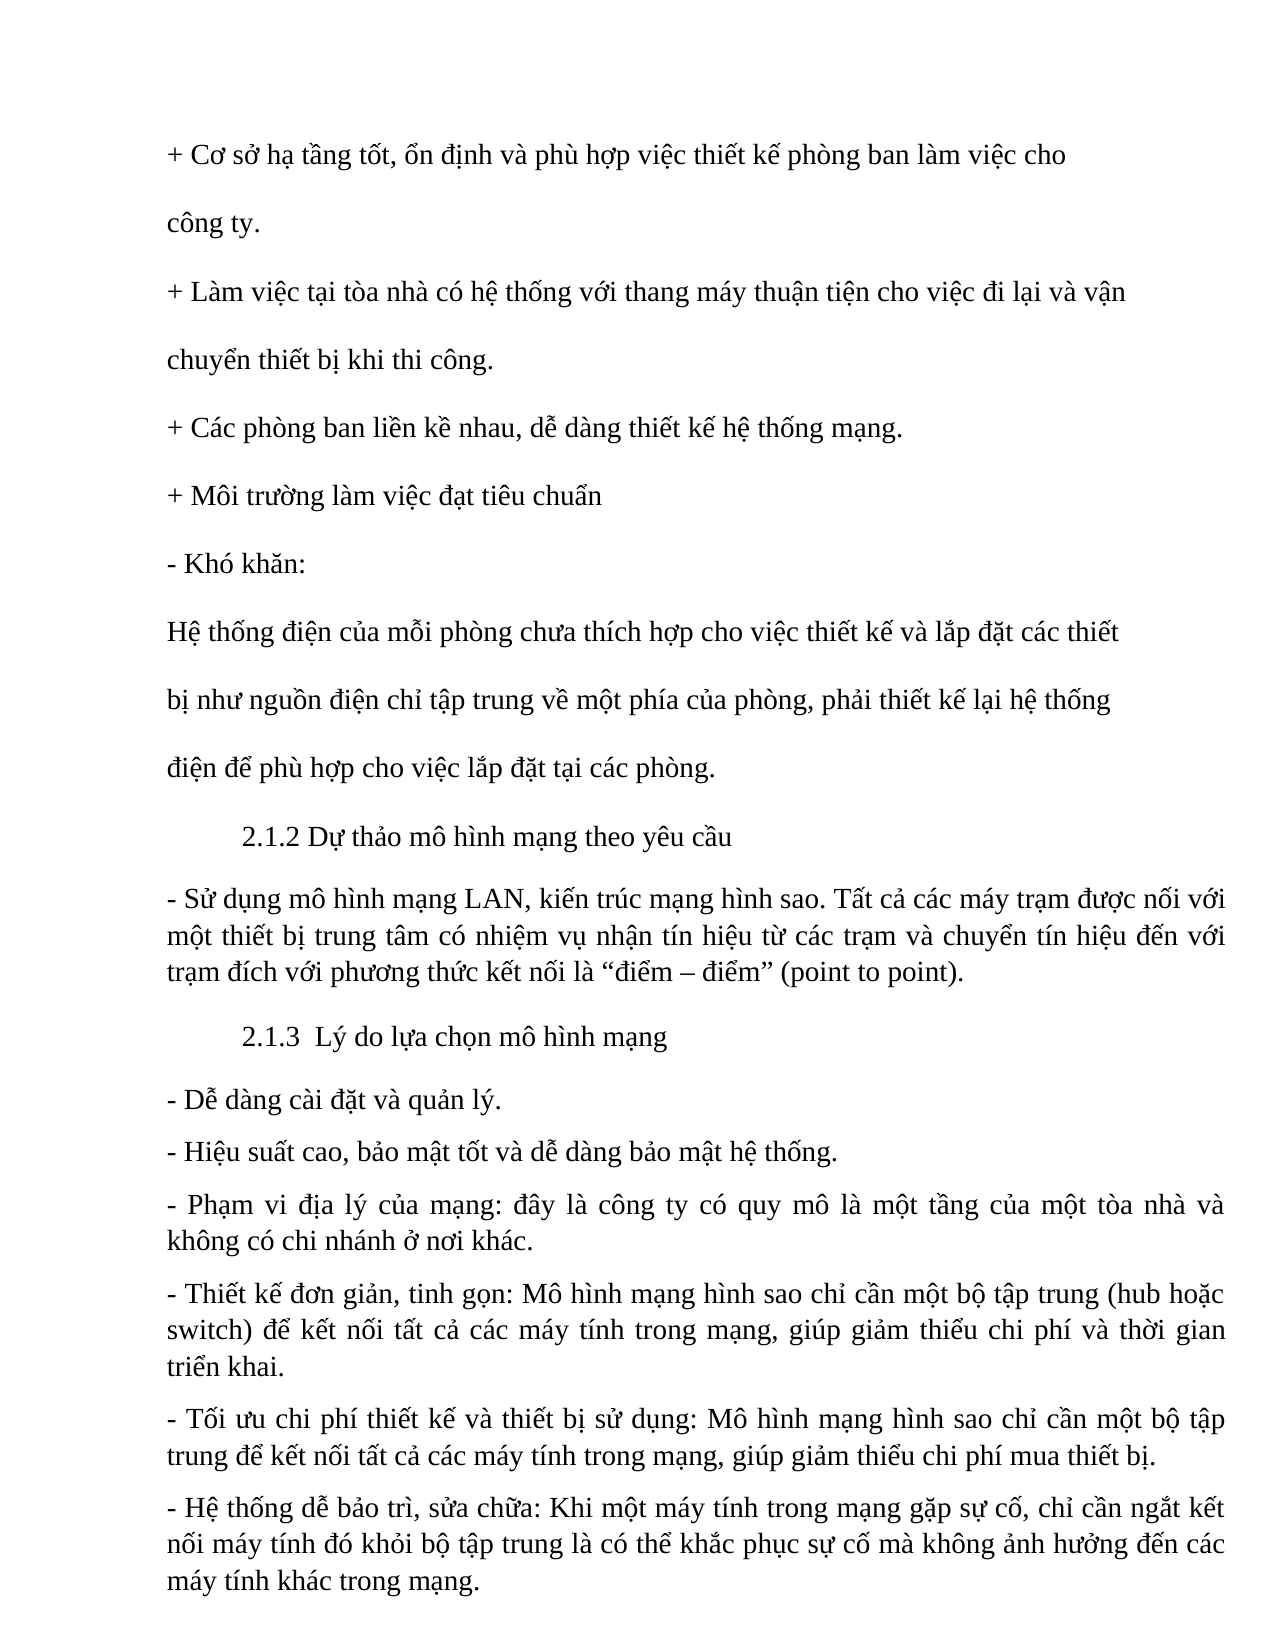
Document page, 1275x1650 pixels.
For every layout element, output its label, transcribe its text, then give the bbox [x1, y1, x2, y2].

text - Phạm vi địa lý của mạng: đây là công ty có quy mô là một tầng của một tòa nhà và không có chi nhánh ở nơi khác. [167, 1187, 1227, 1257]
text - Thiết kế đơn giản, tinh gọn: Mô hình mạng hình sao chỉ cần một bộ tập trung (hub hoặc switch) để kết nối tất cả các máy tính trong mạng, giúp giảm thiểu chi phí và thời gian triển khai. [167, 1276, 1227, 1382]
text Hệ thống điện của mỗi phòng chưa thích hợp cho việc thiết kế và lắp đặt các thiết [167, 614, 1227, 648]
text bị như nguồn điện chỉ tập trung về một phía của phòng, phải thiết kế lại hệ thống [167, 682, 1227, 716]
text điện để phù hợp cho việc lắp đặt tại các phòng. [167, 751, 1227, 784]
text + Cơ sở hạ tầng tốt, ổn định và phù hợp việc thiết kế phòng ban làm việc cho [167, 137, 1227, 171]
text - Sử dụng mô hình mạng LAN, kiến trúc mạng hình sao. Tất cả các máy trạm được nối với một thiết bị trung tâm có nhiệm vụ nhận tín hiệu từ các trạm và chuyển tín hiệu đến với trạm đích với phương thức kết nối là “điểm – điểm” (point to point). [167, 881, 1227, 987]
text chuyển thiết bị khi thi công. [167, 342, 1227, 375]
text - Hiệu suất cao, bảo mật tốt và dễ dàng bảo mật hệ thống. [167, 1134, 1227, 1168]
subtitle 2.1.2 Dự thảo mô hình mạng theo yêu cầu [167, 819, 1227, 852]
text - Tối ưu chi phí thiết kế và thiết bị sử dụng: Mô hình mạng hình sao chỉ cần một bộ tập trung để kết nối tất cả các máy tính trong mạng, giúp giảm thiểu chi phí mua thiết bị. [167, 1401, 1227, 1471]
text - Khó khăn: [167, 546, 1227, 580]
text - Dễ dàng cài đặt và quản lý. [167, 1082, 1227, 1115]
text công ty. [167, 206, 1227, 239]
text + Môi trường làm việc đạt tiêu chuẩn [167, 478, 1227, 512]
text - Hệ thống dễ bảo trì, sửa chữa: Khi một máy tính trong mạng gặp sự cố, chỉ cần ngắt kết nối máy tính đó khỏi bộ tập trung là có thể khắc phục sự cố mà không ảnh hưởng đến các máy tính khác trong mạng. [167, 1490, 1227, 1596]
text + Các phòng ban liền kề nhau, dễ dàng thiết kế hệ thống mạng. [167, 410, 1227, 443]
text + Làm việc tại tòa nhà có hệ thống với thang máy thuận tiện cho việc đi lại và vận [167, 274, 1227, 307]
subtitle 2.1.3 Lý do lựa chọn mô hình mạng [242, 1019, 1227, 1053]
